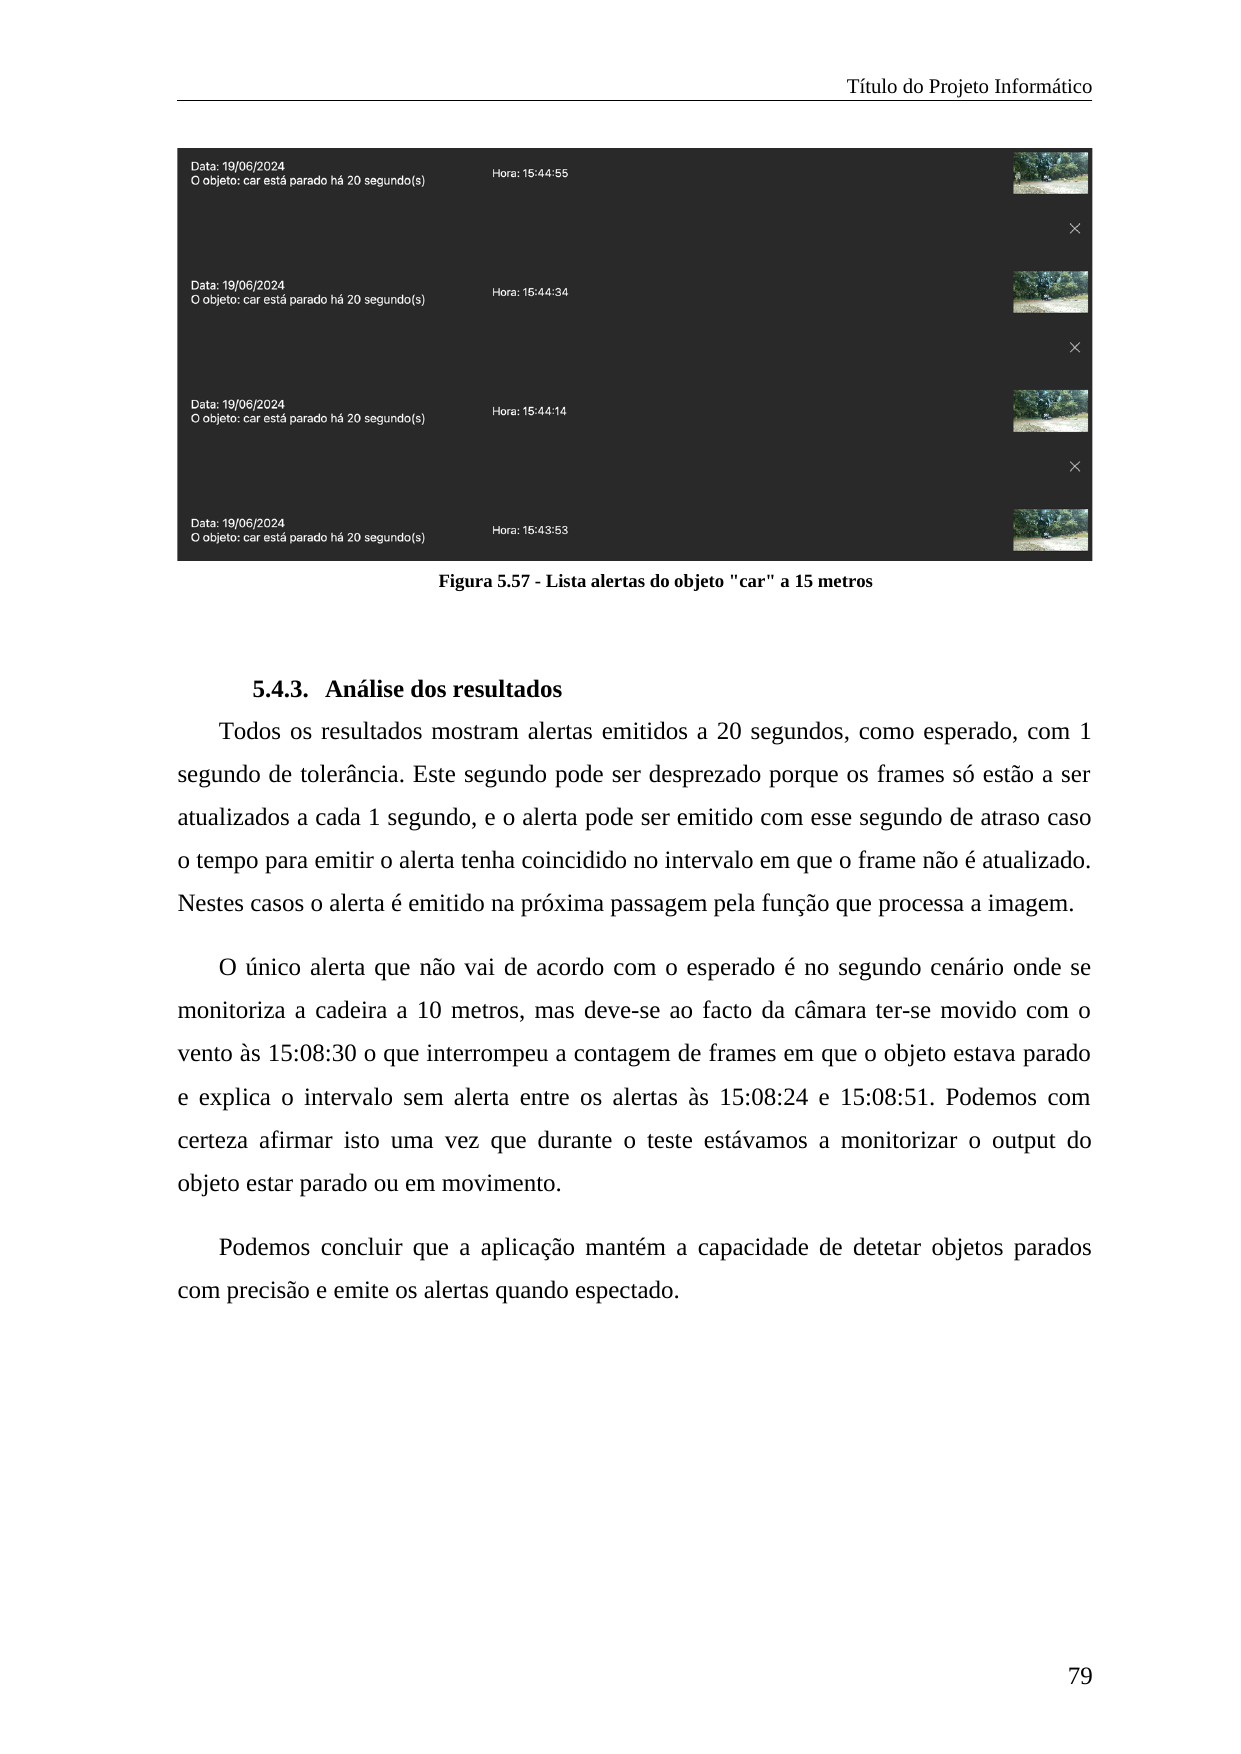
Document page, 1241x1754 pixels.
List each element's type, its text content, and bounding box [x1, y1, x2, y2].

subtitle Análise dos resultados [252, 674, 1092, 703]
text O único alerta que não vai de acordo com o esperado é no segundo cenário onde se monitoriza a cadeira a 10 metros, mas deve-se ao facto da câmara ter-se movido com o vento às 15:08:30 o que interrompeu a contagem de frames em que o objeto estava parado e explica o intervalo sem alerta entre os alertas às 15:08:24 e 15:08:51. Podemos com certeza afirmar isto uma vez que durante o teste estávamos a monitorizar o output do objeto estar parado ou em movimento. [177, 952, 1092, 1197]
text Podemos concluir que a aplicação mantém a capacidade de detetar objetos parados com precisão e emite os alertas quando espectado. [177, 1232, 1092, 1304]
text Todos os resultados mostram alertas emitidos a 20 segundos, como esperado, com 1 segundo de tolerância. Este segundo pode ser desprezado porque os frames só estão a ser atualizados a cada 1 segundo, e o alerta pode ser emitido com esse segundo de atraso caso o tempo para emitir o alerta tenha coincidido no intervalo em que o frame não é atualizado. Nestes casos o alerta é emitido na próxima passagem pela função que processa a imagem. [177, 716, 1092, 917]
picture [177, 148, 1093, 561]
